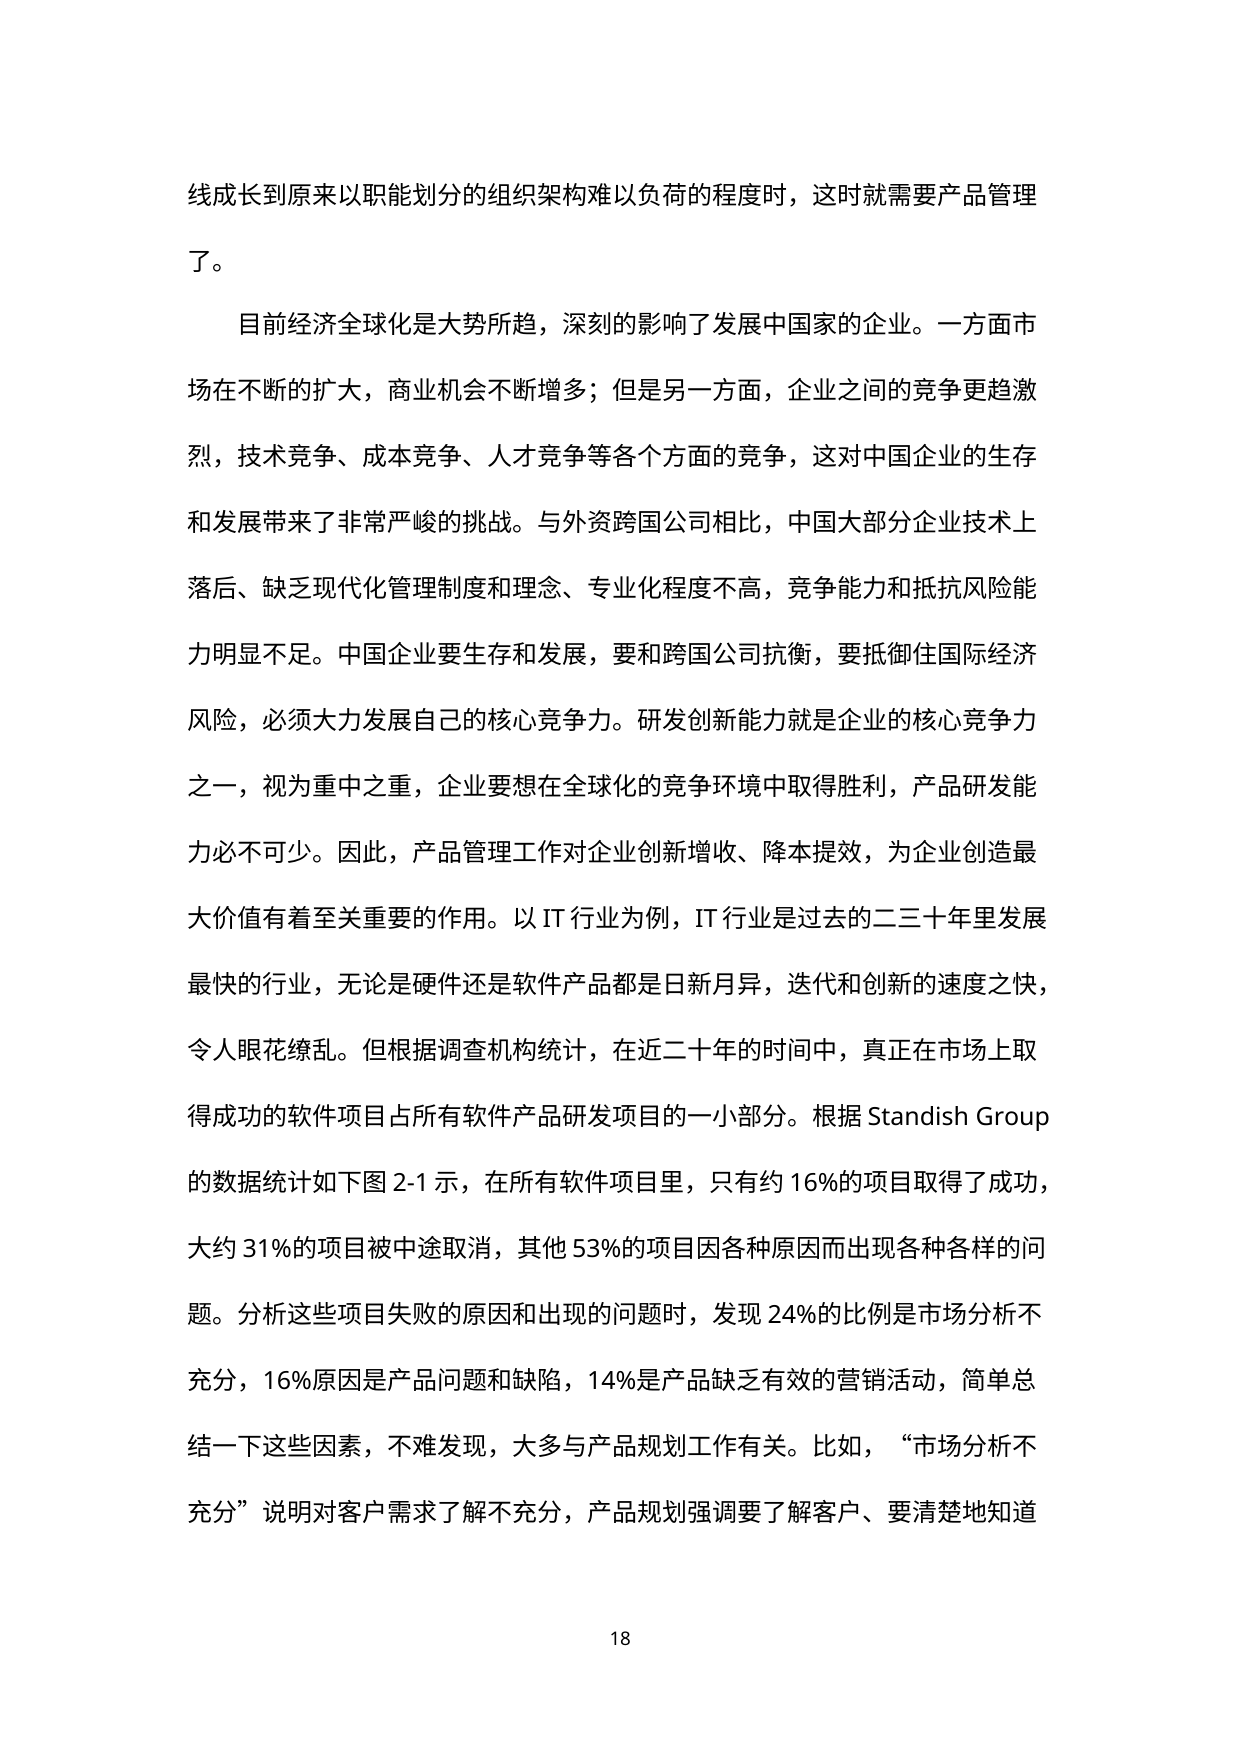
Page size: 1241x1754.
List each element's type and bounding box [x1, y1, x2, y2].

text [187, 172, 1053, 282]
text [187, 300, 1053, 1533]
